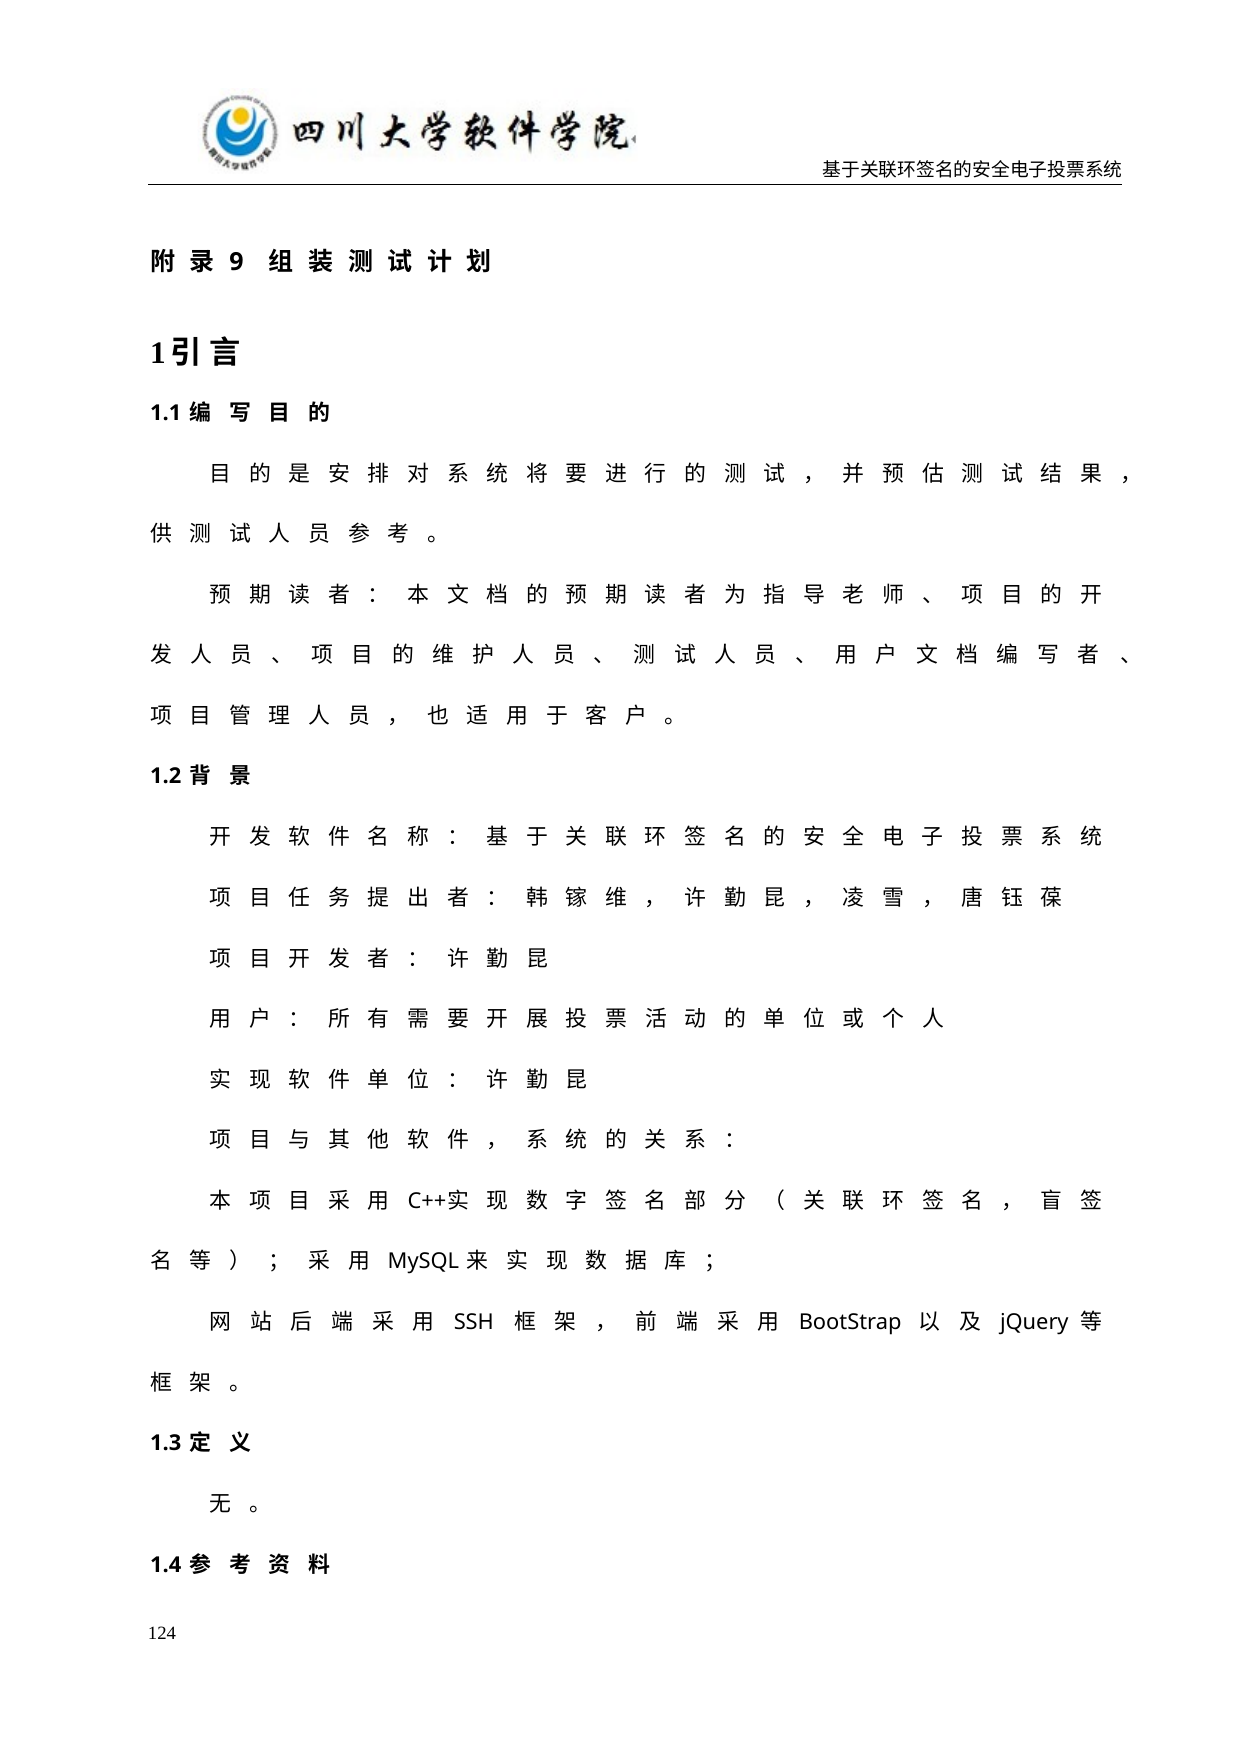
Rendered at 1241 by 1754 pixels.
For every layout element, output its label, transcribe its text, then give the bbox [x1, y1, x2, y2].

text 项目任务提出者：韩镓维，许勤昆，凌雪，唐钰葆 [150, 865, 1120, 926]
text 开发软件名称：基于关联环签名的安全电子投票系统 [150, 805, 1120, 865]
text 项目与其他软件，系统的关系： [150, 1108, 1120, 1168]
text 预期读者：本文档的预期读者为指导老师、项目的开发人员、项目的维护人员、测试人员、用户文档编写者、项目管理人员，也适用于客户。 [150, 562, 1120, 744]
text 1.2背景 [150, 744, 1120, 805]
text 项目开发者：许勤昆 [150, 926, 1120, 987]
text 1.1编写目的 [150, 380, 1120, 441]
text 用户：所有需要开展投票活动的单位或个人 [150, 987, 1120, 1047]
text 实现软件单位：许勤昆 [150, 1047, 1120, 1108]
subtitle 附录9 组装测试计划 [150, 229, 1120, 289]
text 1.4参考资料 [150, 1532, 1120, 1593]
text 本项目采用C++实现数字签名部分（关联环签名，盲签名等）；采用MySQL来实现数据库； [150, 1168, 1120, 1290]
text 无。 [150, 1472, 1120, 1532]
subtitle 1引言 [150, 320, 1120, 380]
text 网站后端采用SSH框架，前端采用BootStrap以及jQuery等框架。 [150, 1290, 1120, 1411]
text 目的是安排对系统将要进行的测试，并预估测试结果，供测试人员参考。 [150, 441, 1120, 562]
picture [197, 88, 639, 177]
text 1.3定义 [150, 1411, 1120, 1472]
